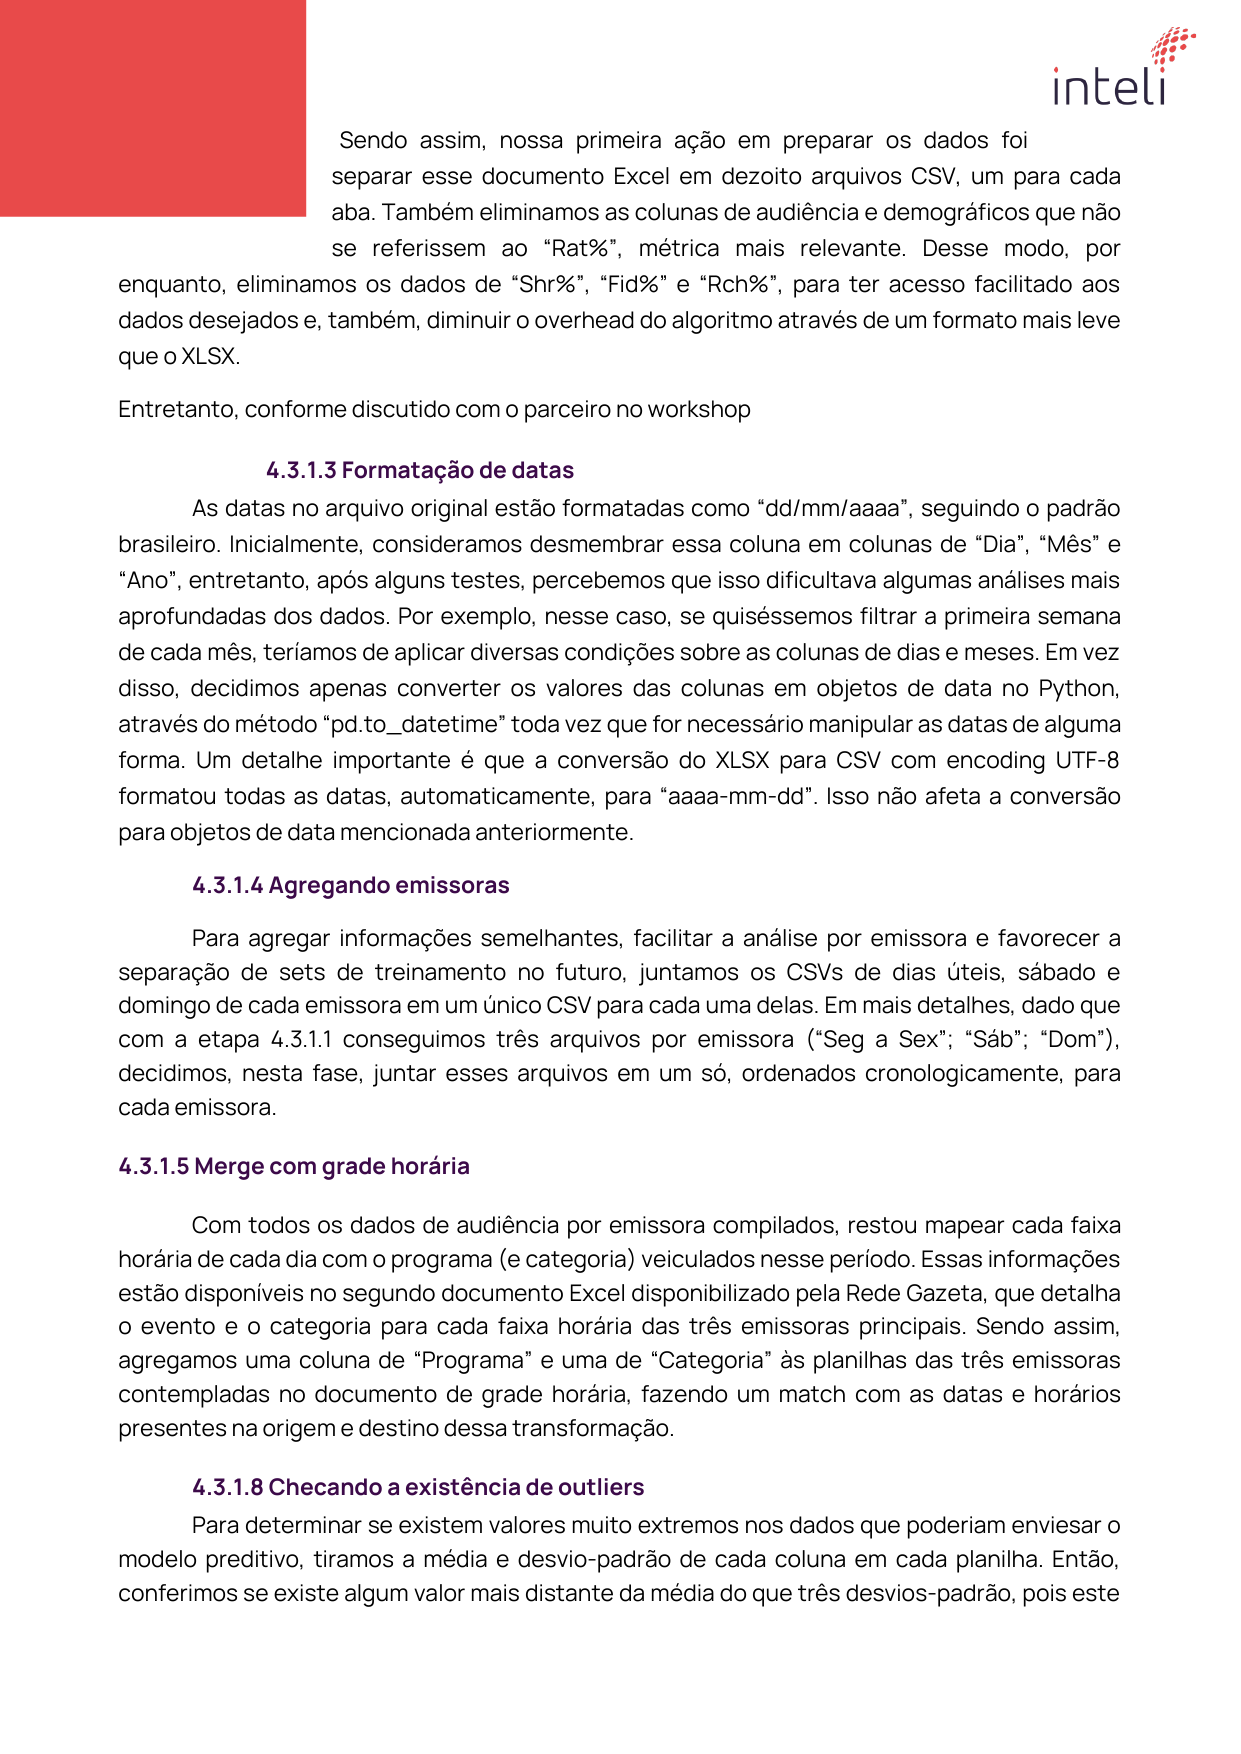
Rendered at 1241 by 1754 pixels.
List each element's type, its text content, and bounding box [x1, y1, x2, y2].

subtitle 4.3.1.5 Merge com grade horária [118, 1150, 1122, 1181]
picture [0, 0, 307, 217]
text Para agregar informações semelhantes, facilitar a análise por emissora e favorecer a separação de sets de treinamento no futuro, juntamos os CSVs de dias úteis, sábado e domingo de cada emissora em um único CSV para cada uma delas. Em mais detalhes, dado que com a etapa 4.3.1.1 conseguimos três arquivos por emissora (“Seg a Sex”; “Sáb”; “Dom”), decidimos, nesta fase, juntar esses arquivos em um só, ordenados cronologicamente, para cada emissora. [118, 922, 1122, 1122]
subtitle 4.3.1.8 Checando a existência de outliers [118, 1471, 1122, 1502]
picture [1054, 27, 1197, 105]
text 4.3.1.4 Agregando emissoras [118, 869, 1122, 900]
subtitle 4.3.1.3 Formatação de datas [118, 454, 1122, 485]
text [118, 1509, 1122, 1608]
text Sendo assim, nossa primeira ação em preparar os dados foi separar esse documento Excel em dezoito arquivos CSV, um para cada aba. Também eliminamos as colunas de audiência e demográficos que não se referissem ao “Rat%”, métrica mais relevante. Desse modo, por enquanto, eliminamos os dados de “Shr%”, “Fid%” e “Rch%”, para ter acesso facilitado aos dados desejados e, também, diminuir o overhead do algoritmo através de um formato mais leve que o XLSX. [118, 124, 1122, 372]
text As datas no arquivo original estão formatadas como “dd/mm/aaaa”, seguindo o padrão brasileiro. Inicialmente, consideramos desmembrar essa coluna em colunas de “Dia”, “Mês” e “Ano”, entretanto, após alguns testes, percebemos que isso dificultava algumas análises mais aprofundadas dos dados. Por exemplo, nesse caso, se quiséssemos filtrar a primeira semana de cada mês, teríamos de aplicar diversas condições sobre as colunas de dias e meses. Em vez disso, decidimos apenas converter os valores das colunas em objetos de data no Python, através do método “pd.to_datetime” toda vez que for necessário manipular as datas de alguma forma. Um detalhe importante é que a conversão do XLSX para CSV com encoding UTF-8 formatou todas as datas, automaticamente, para “aaaa-mm-dd”. Isso não afeta a conversão para objetos de data mencionada anteriormente. [118, 492, 1122, 848]
text Entretanto, conforme discutido com o parceiro no workshop [118, 393, 1122, 424]
subtitle Com todos os dados de audiência por emissora compilados, restou mapear cada faixa horária de cada dia com o programa (e categoria) veiculados nesse período. Essas informações estão disponíveis no segundo documento Excel disponibilizado pela Rede Gazeta, que detalha o evento e o categoria para cada faixa horária das três emissoras principais. Sendo assim, agregamos uma coluna de “Programa” e uma de “Categoria” às planilhas das três emissoras contempladas no documento de grade horária, fazendo um match com as datas e horários presentes na origem e destino dessa transformação. [118, 1209, 1122, 1443]
